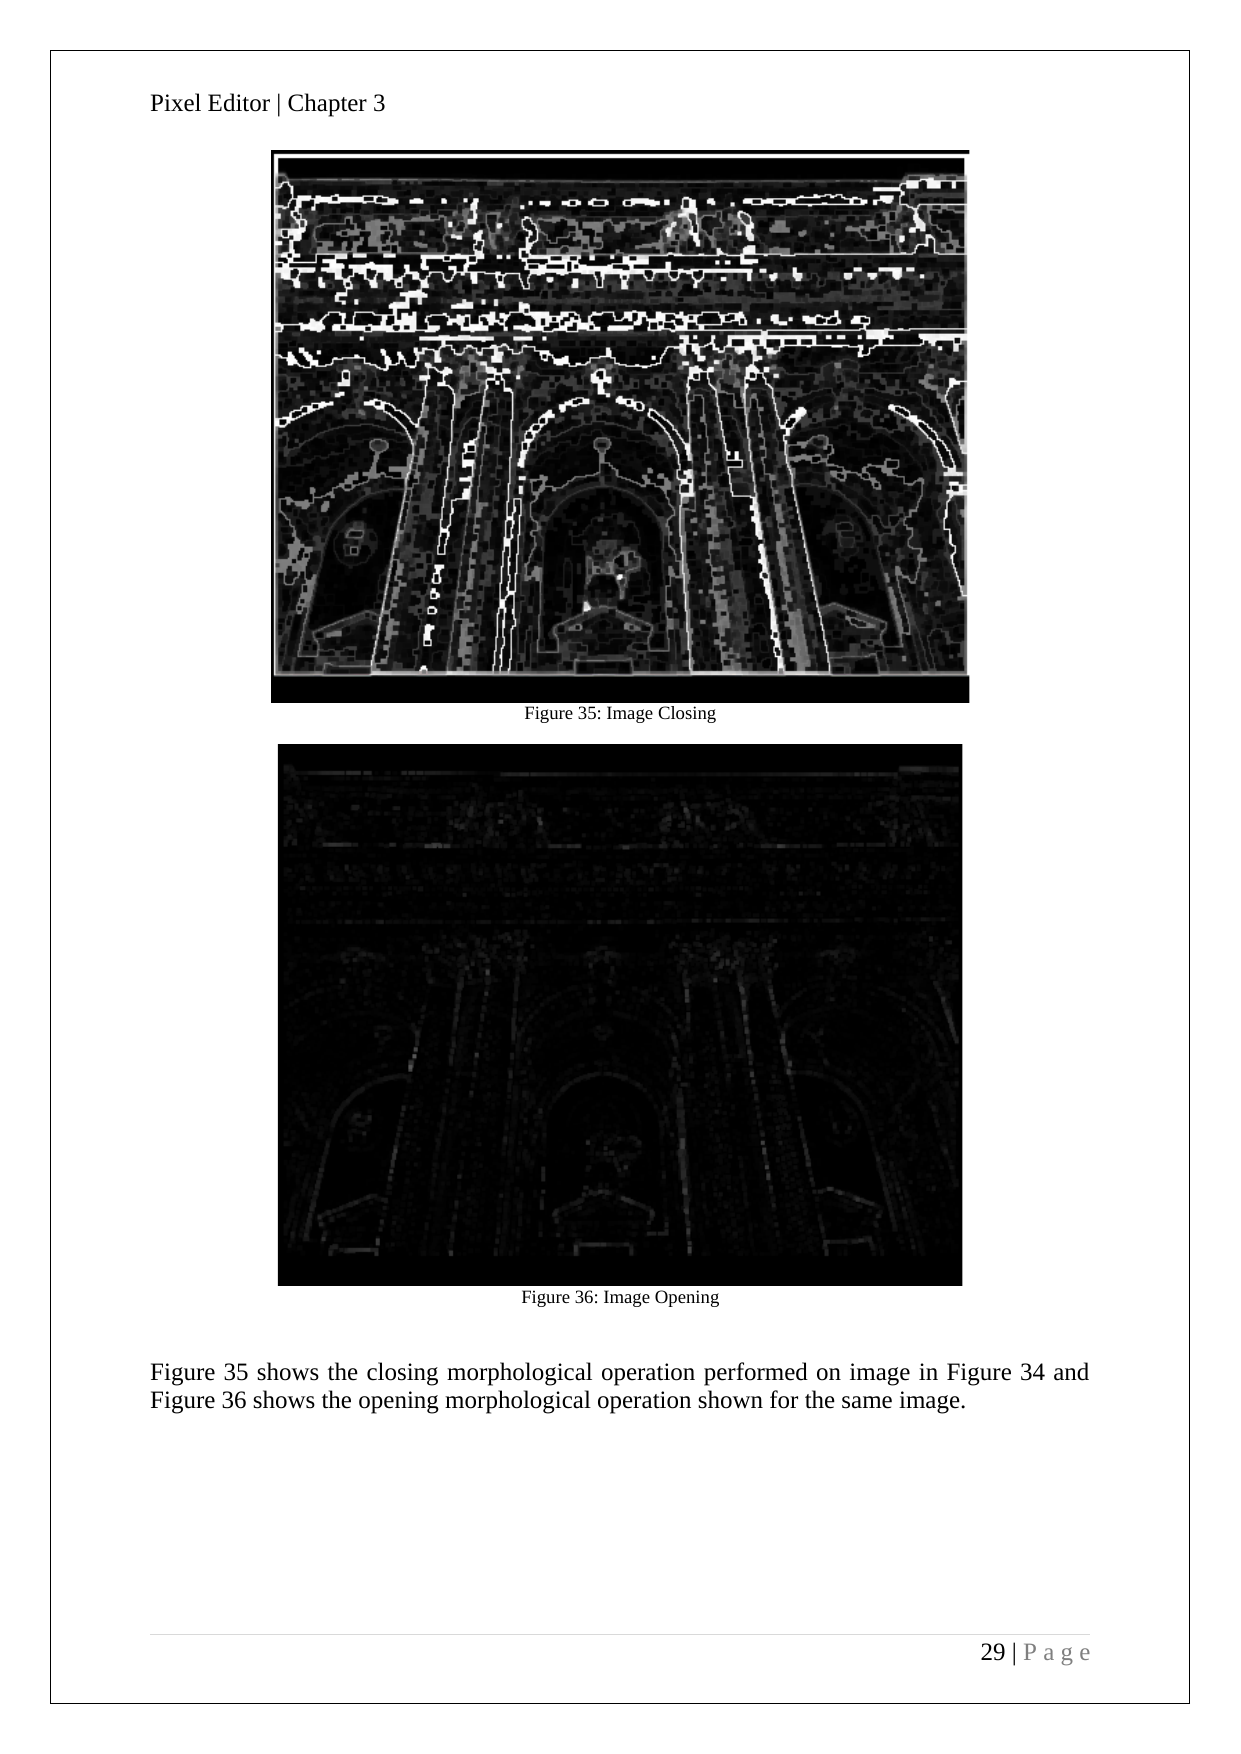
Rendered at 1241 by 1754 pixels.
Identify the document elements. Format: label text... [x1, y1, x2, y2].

picture [277, 744, 963, 1286]
text Figure 36: Image Opening [150, 1286, 1090, 1307]
picture [271, 150, 970, 703]
text Figure 35: Image Closing [150, 702, 1090, 724]
text Figure 35 shows the closing morphological operation performed on image in Figure 34 and Figure 36 shows the opening morphological operation shown for the same image. [150, 1357, 1090, 1414]
